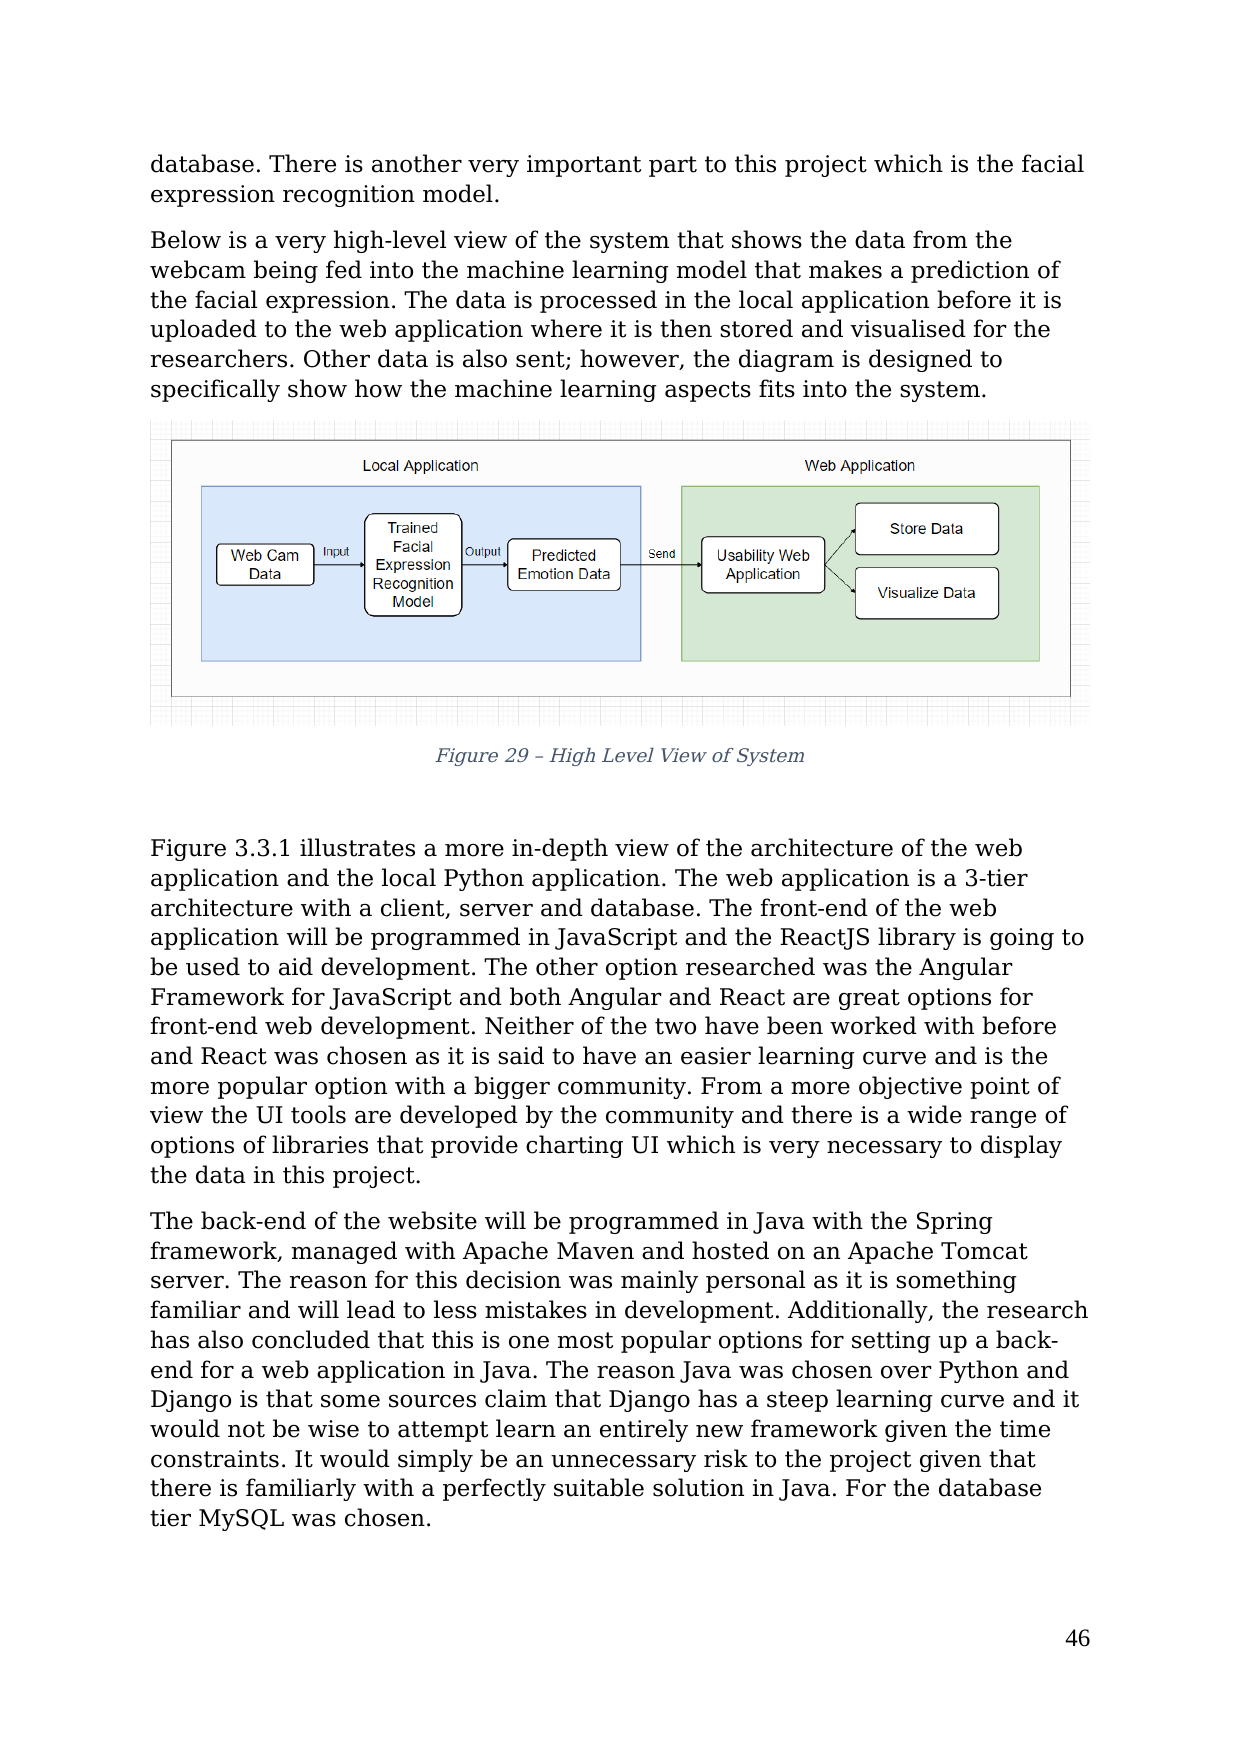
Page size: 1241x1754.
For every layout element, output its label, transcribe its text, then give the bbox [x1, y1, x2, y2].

text Below is a very high-level view of the system that shows the data from the webcam being fed into the machine learning model that makes a prediction of the facial expression. The data is processed in the local application before it is uploaded to the web application where it is then stored and visualised for the researchers. Other data is also sent; however, the diagram is designed to specifically show how the machine learning aspects fits into the system. [150, 226, 1090, 402]
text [150, 150, 1090, 207]
text Figure 3.3.1 illustrates a more in-depth view of the architecture of the web application and the local Python application. The web application is a 3-tier architecture with a client, server and database. The front-end of the web application will be programmed in JavaScript and the ReactJS library is going to be used to aid development. The other option researched was the Angular Framework for JavaScript and both Angular and React are great options for front-end web development. Neither of the two have been worked with before and React was chosen as it is said to have an easier learning curve and is the more popular option with a bigger community. From a more objective point of view the UI tools are developed by the community and there is a wide range of options of libraries that provide charting UI which is very necessary to display the data in this project. [150, 834, 1090, 1188]
text Figure 29 – High Level View of System [150, 744, 1090, 767]
picture [150, 420, 1091, 726]
text The back-end of the website will be programmed in Java with the Spring framework, managed with Apache Maven and hosted on an Apache Tomcat server. The reason for this decision was mainly personal as it is something familiar and will lead to less mistakes in development. Additionally, the research has also concluded that this is one most popular options for setting up a back-end for a web application in Java. The reason Java was chosen over Python and Django is that some sources claim that Django has a steep learning curve and it would not be wise to attempt learn an entirely new framework given the time constraints. It would simply be an unnecessary risk to the project given that there is familiarly with a perfectly suitable solution in Java. For the database tier MySQL was chosen. [150, 1207, 1090, 1531]
